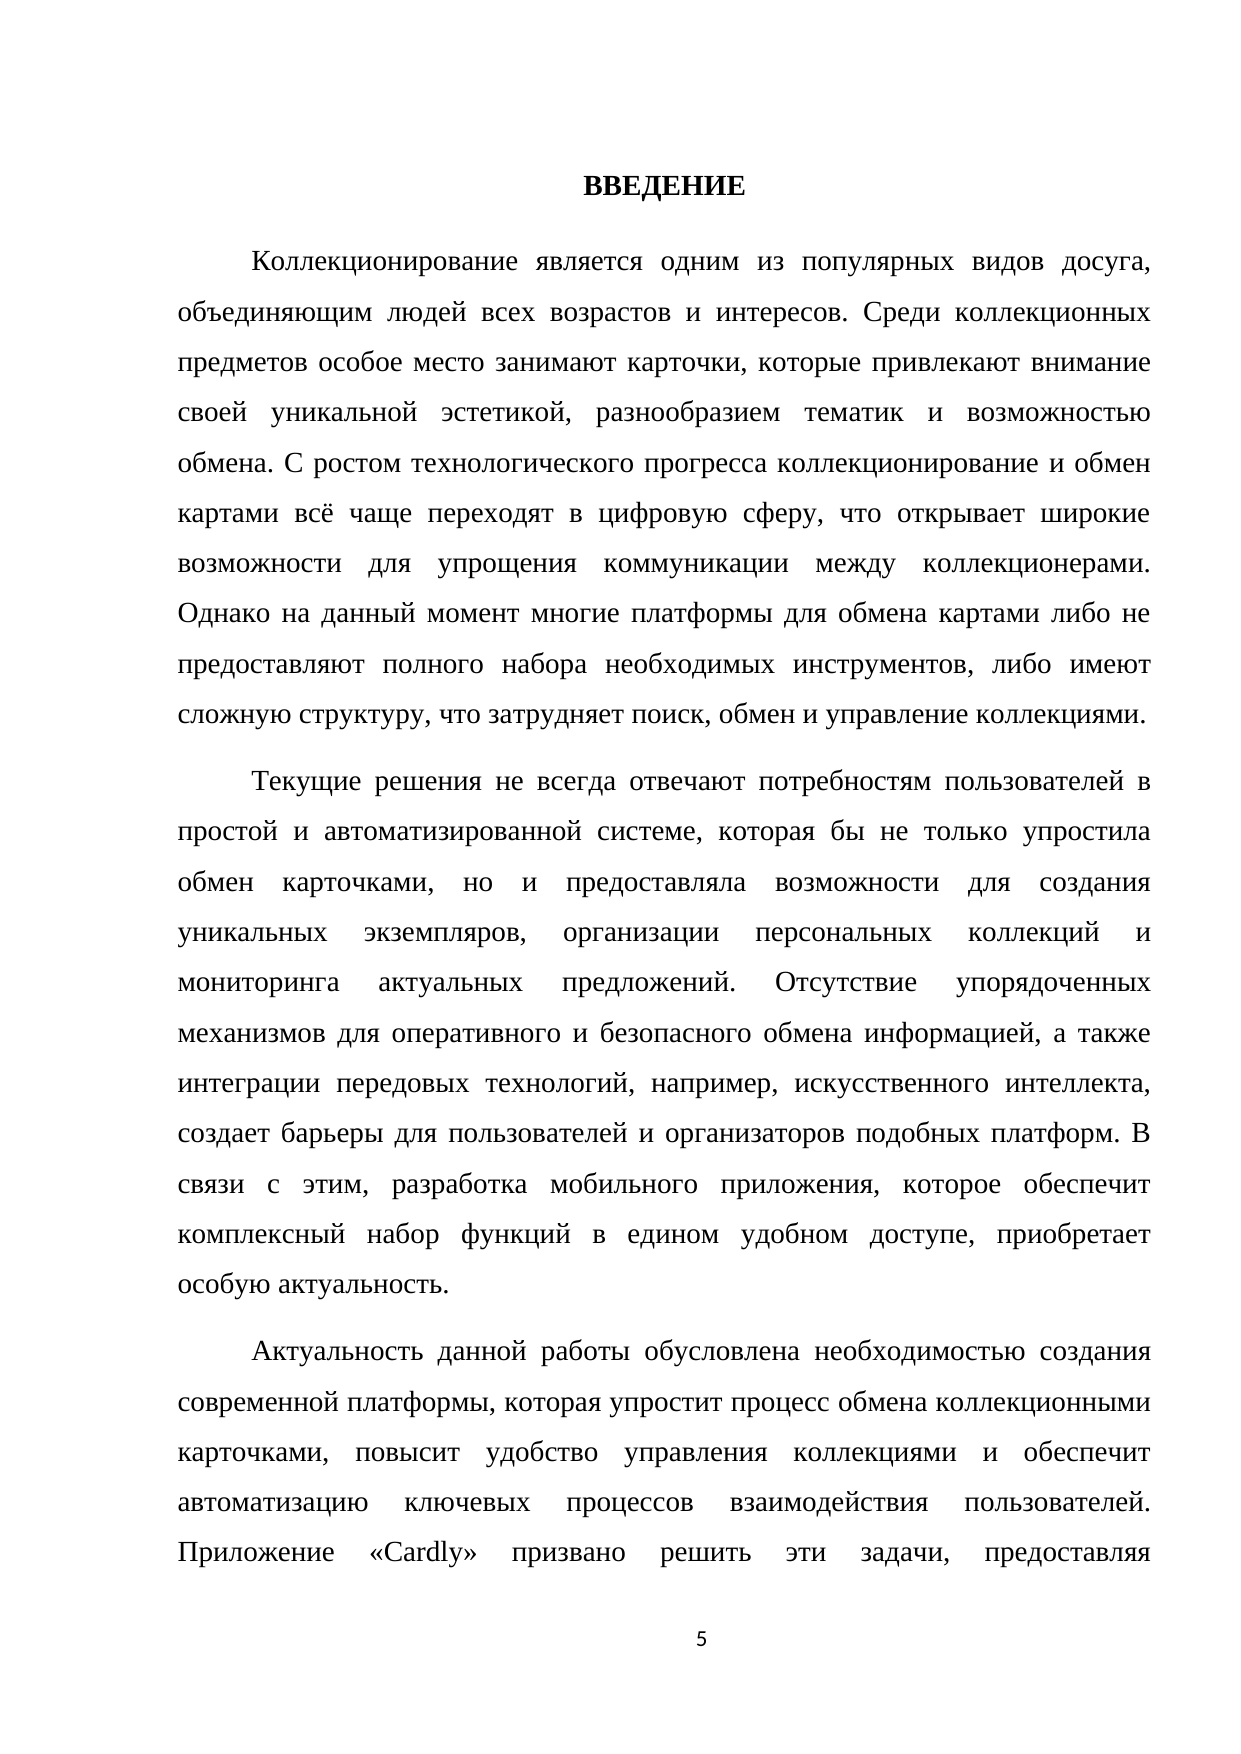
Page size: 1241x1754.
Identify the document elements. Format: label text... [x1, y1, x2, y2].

subtitle ВВЕДЕНИЕ [177, 168, 1152, 202]
text Коллекционирование является одним из популярных видов досуга, объединяющим людей всех возрастов и интересов. Среди коллекционных предметов особое место занимают карточки, которые привлекают внимание своей уникальной эстетикой, разнообразием тематик и возможностью обмена. С ростом технологического прогресса коллекционирование и обмен картами всё чаще переходят в цифровую сферу, что открывает широкие возможности для упрощения коммуникации между коллекционерами. Однако на данный момент многие платформы для обмена картами либо не предоставляют полного набора необходимых инструментов, либо имеют сложную структуру, что затрудняет поиск, обмен и управление коллекциями. [177, 243, 1152, 730]
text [177, 1333, 1152, 1568]
text Текущие решения не всегда отвечают потребностям пользователей в простой и автоматизированной системе, которая бы не только упростила обмен карточками, но и предоставляла возможности для создания уникальных экземпляров, организации персональных коллекций и мониторинга актуальных предложений. Отсутствие упорядоченных механизмов для оперативного и безопасного обмена информацией, а также интеграции передовых технологий, например, искусственного интеллекта, создает барьеры для пользователей и организаторов подобных платформ. В связи с этим, разработка мобильного приложения, которое обеспечит комплексный набор функций в едином удобном доступе, приобретает особую актуальность. [177, 763, 1152, 1300]
